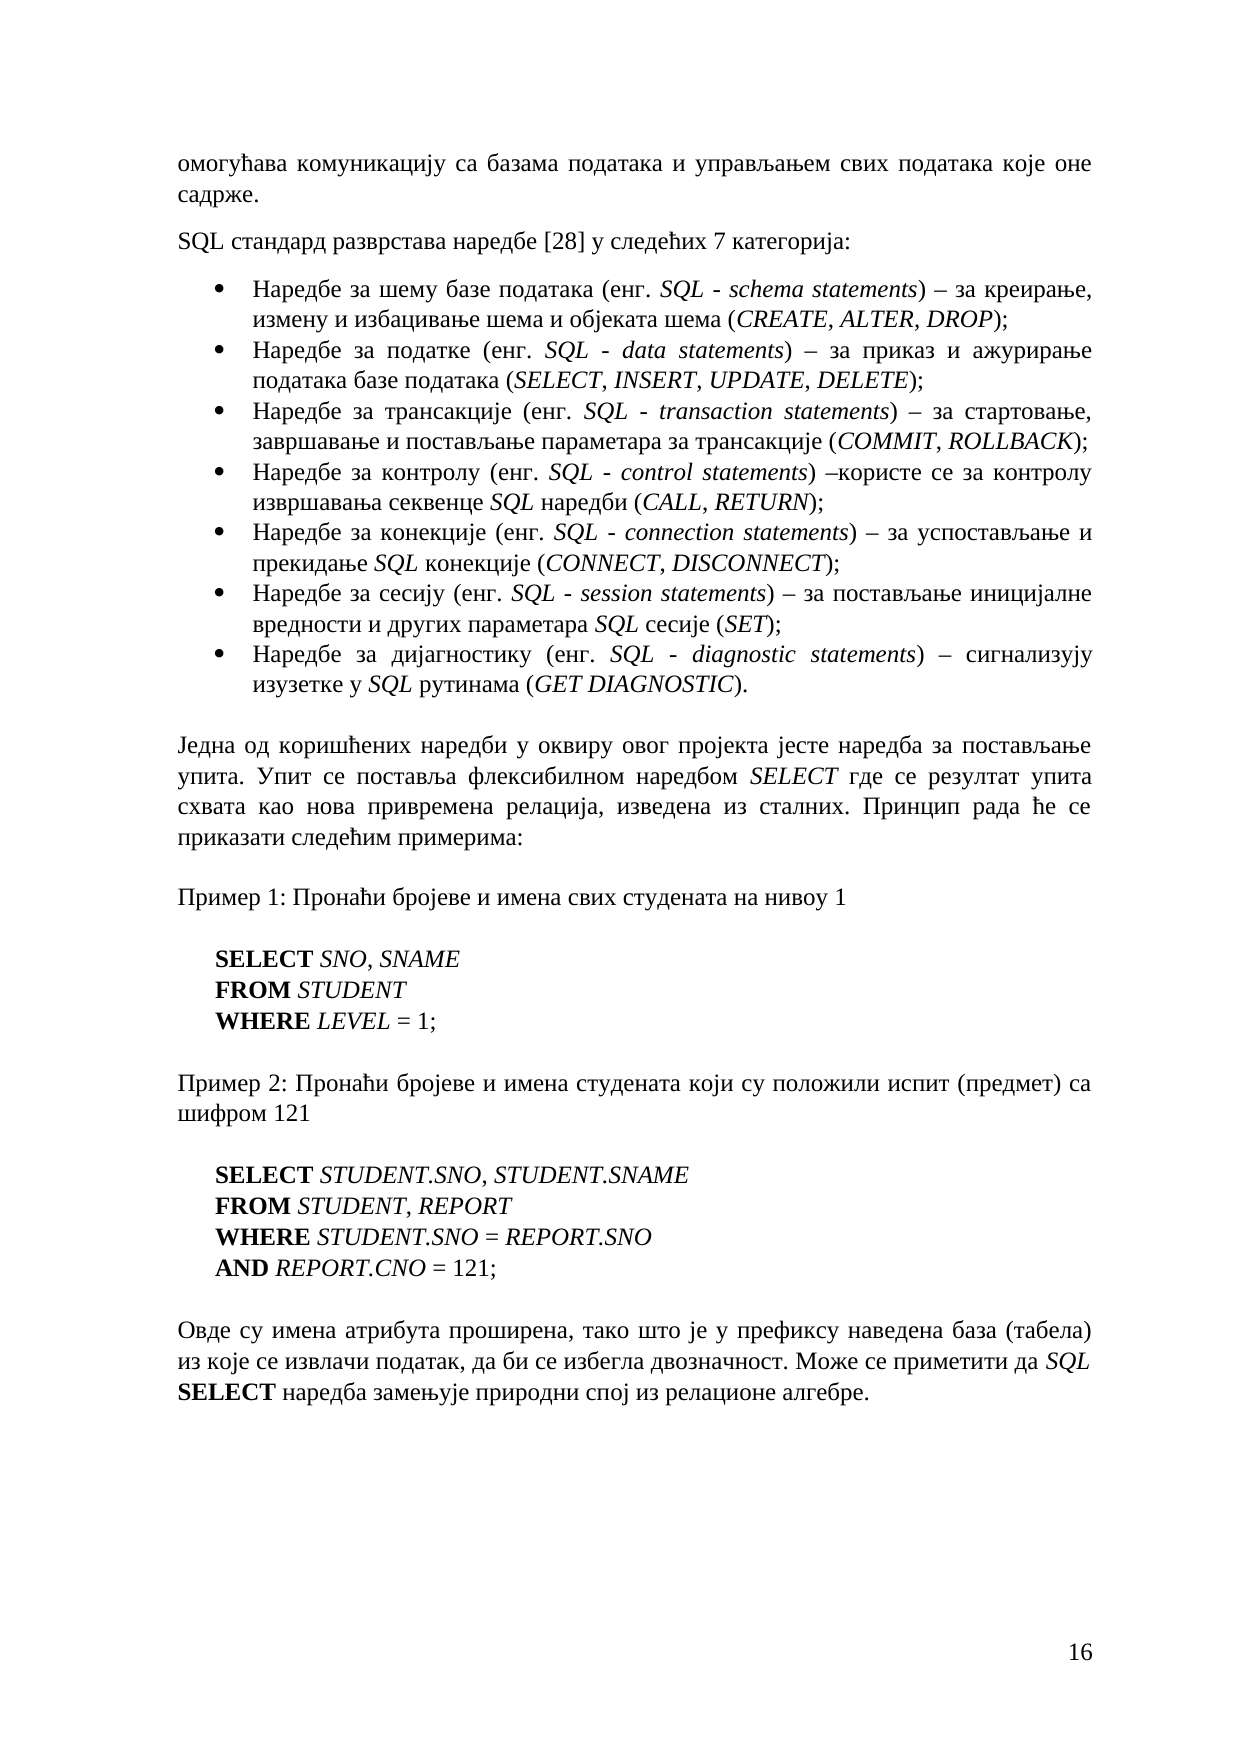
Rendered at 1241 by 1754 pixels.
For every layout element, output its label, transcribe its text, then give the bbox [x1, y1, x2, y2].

text SQL стандард разврстава наредбе [28] у следећих 7 категорија: [177, 226, 1092, 255]
list Наредбе за конекције (енг. SQL - connection statements) – за успостављање и прекидање SQL конекције (CONNECT, DISCONNECT); [215, 517, 1092, 577]
list Наредбе за сесију (енг. SQL - session statements) – за постављање иницијалне вредности и других параметара SQL сесије (SET); [215, 578, 1092, 637]
list Наредбе за дијагностику (енг. SQL - diagnostic statements) – сигнализују изузетке у SQL рутинама (GET DIAGNOSTIC). [215, 639, 1092, 698]
list WHERE LEVEL = 1; [215, 1006, 1092, 1035]
list WHERE STUDENT.SNO = REPORT.SNO [215, 1222, 1092, 1251]
list Пример 1: Пронаћи бројеве и имена свих студената на нивоу 1 [177, 882, 1092, 911]
list Једна од коришћених наредби у оквиру овог пројекта јесте наредба за постављање упита. Упит се поставља флексибилном наредбом SELECT где се резултат упита схвата као нова привремена релација, изведена из сталних. Принцип рада ће се приказати следећим примерима: [177, 730, 1092, 850]
list Овде су имена атрибута проширена, тако што је у префиксу наведена база (табела) из које се извлачи податак, да би се избегла двозначност. Може се приметити да SQL SELECT наредба замењује природни спој из релационе алгебре. [177, 1315, 1092, 1406]
list Наредбе за податке (енг. SQL - data statements) – за приказ и ажурирање података базе података (SELECT, INSERT, UPDATE, DELETE); [215, 335, 1092, 394]
list SELECT SNO, SNAME [215, 944, 1092, 973]
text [177, 148, 1092, 207]
list Наредбе за трансакције (енг. SQL - transaction statements) – за стартовање, завршавање и постављање параметара за трансакције (COMMIT, ROLLBACK); [215, 396, 1092, 455]
list FROM STUDENT, REPORT [215, 1191, 1092, 1220]
list Наредбе за контролу (енг. SQL - control statements) –користе се за контролу извршавања секвенце SQL наредби (CALL, RETURN); [215, 457, 1092, 516]
list AND REPORT.CNO = 121; [215, 1253, 1092, 1282]
list Наредбе за шему базе података (енг. SQL - schema statements) – за креирање, измену и избацивање шема и објеката шема (CREATE, ALTER, DROP); [215, 274, 1092, 333]
list FROM STUDENT [215, 975, 1092, 1004]
list Пример 2: Пронаћи бројеве и имена студената који су положили испит (предмет) са шифром 121 [177, 1068, 1092, 1127]
list SELECT STUDENT.SNO, STUDENT.SNAME [215, 1160, 1092, 1189]
